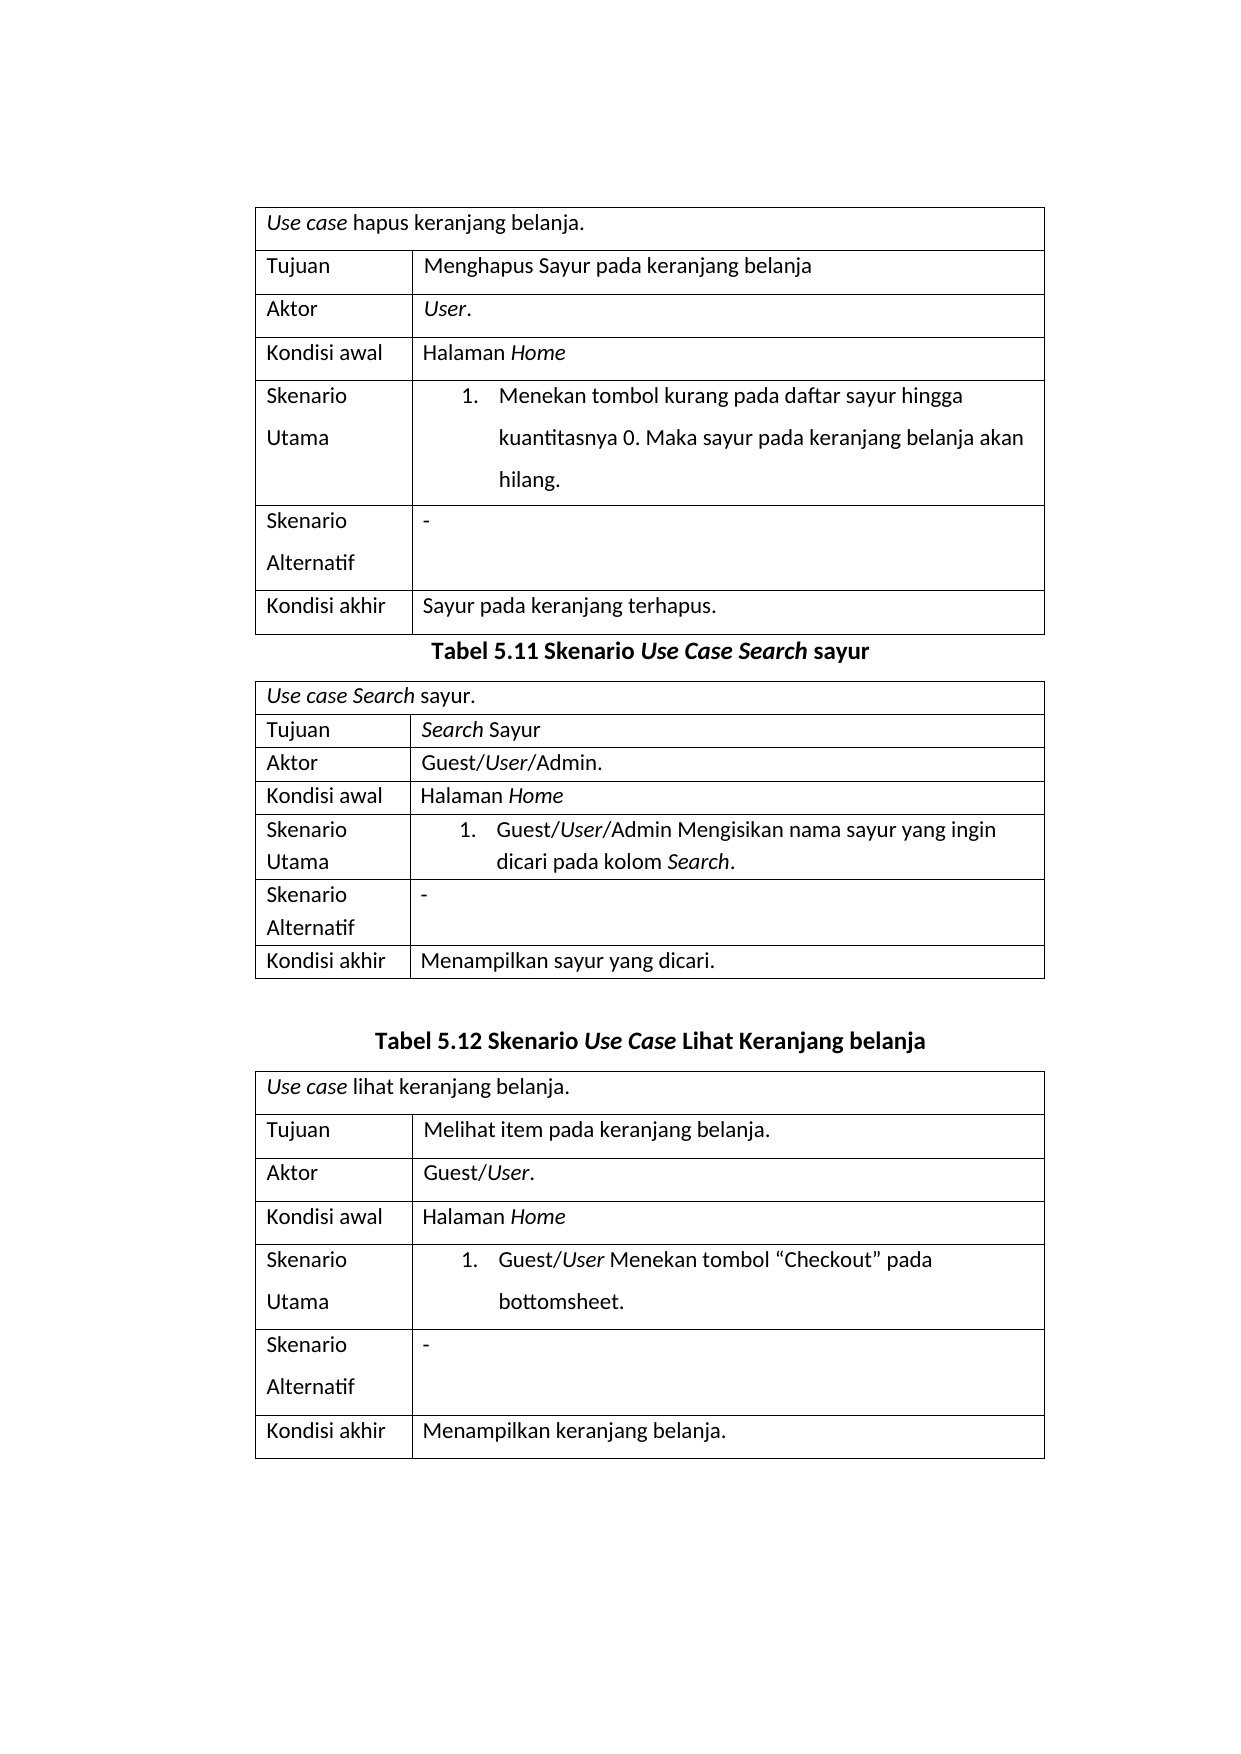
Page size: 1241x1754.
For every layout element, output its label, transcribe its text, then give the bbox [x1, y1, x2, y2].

table_cell Kondisi awal [256, 782, 410, 814]
table_header Use case lihat keranjang belanja. [256, 1072, 1044, 1114]
table_cell Kondisi akhir [256, 591, 412, 634]
table_cell Skenario Alternatif [256, 506, 412, 590]
table_header Use case Search sayur. [256, 682, 1044, 714]
table_cell - [411, 880, 1044, 945]
table_cell User. [413, 295, 1044, 337]
table_cell Guest/User. [413, 1159, 1044, 1201]
table_cell Aktor [256, 1159, 412, 1201]
table_cell Aktor [256, 748, 410, 781]
table_cell Kondisi awal [256, 1202, 412, 1244]
table_cell Guest/User Menekan tombol “Checkout” pada bottomsheet. [413, 1245, 1044, 1329]
table_cell Skenario Utama [256, 381, 412, 505]
table_cell Skenario Utama [256, 815, 410, 879]
table_cell Aktor [256, 295, 412, 337]
table_cell - [413, 1330, 1044, 1415]
table_cell Skenario Alternatif [256, 880, 410, 945]
table_cell Halaman Home [413, 1202, 1044, 1244]
table_cell Tujuan [256, 251, 412, 293]
table_cell Kondisi awal [256, 338, 412, 380]
table_cell Menampilkan keranjang belanja. [413, 1416, 1044, 1458]
table_cell Menghapus Sayur pada keranjang belanja [413, 251, 1044, 293]
table_cell Kondisi akhir [256, 946, 410, 978]
text Tabel 5.11 Skenario Use Case Search sayur [236, 635, 1064, 665]
table_cell Tujuan [256, 1115, 412, 1157]
table_cell - [413, 506, 1044, 590]
table_cell Guest/User/Admin Mengisikan nama sayur yang ingin dicari pada kolom Search. [411, 815, 1044, 879]
table_cell Menekan tombol kurang pada daftar sayur hingga kuantitasnya 0. Maka sayur pada keranjang belanja akan hilang. [413, 381, 1044, 505]
table_cell Tujuan [256, 715, 410, 747]
table_cell Halaman Home [411, 782, 1044, 814]
table_cell Menampilkan sayur yang dicari. [411, 946, 1044, 978]
table_cell Skenario Utama [256, 1245, 412, 1329]
table_cell Sayur pada keranjang terhapus. [413, 591, 1044, 634]
table_cell Kondisi akhir [256, 1416, 412, 1458]
table_header Use case hapus keranjang belanja. [256, 208, 1044, 250]
table_cell Guest/User/Admin. [411, 748, 1044, 781]
table_cell Search Sayur [411, 715, 1044, 747]
table_cell Melihat item pada keranjang belanja. [413, 1115, 1044, 1157]
text Tabel 5.12 Skenario Use Case Lihat Keranjang belanja [236, 1025, 1064, 1056]
table_cell Skenario Alternatif [256, 1330, 412, 1415]
table_cell Halaman Home [413, 338, 1044, 380]
